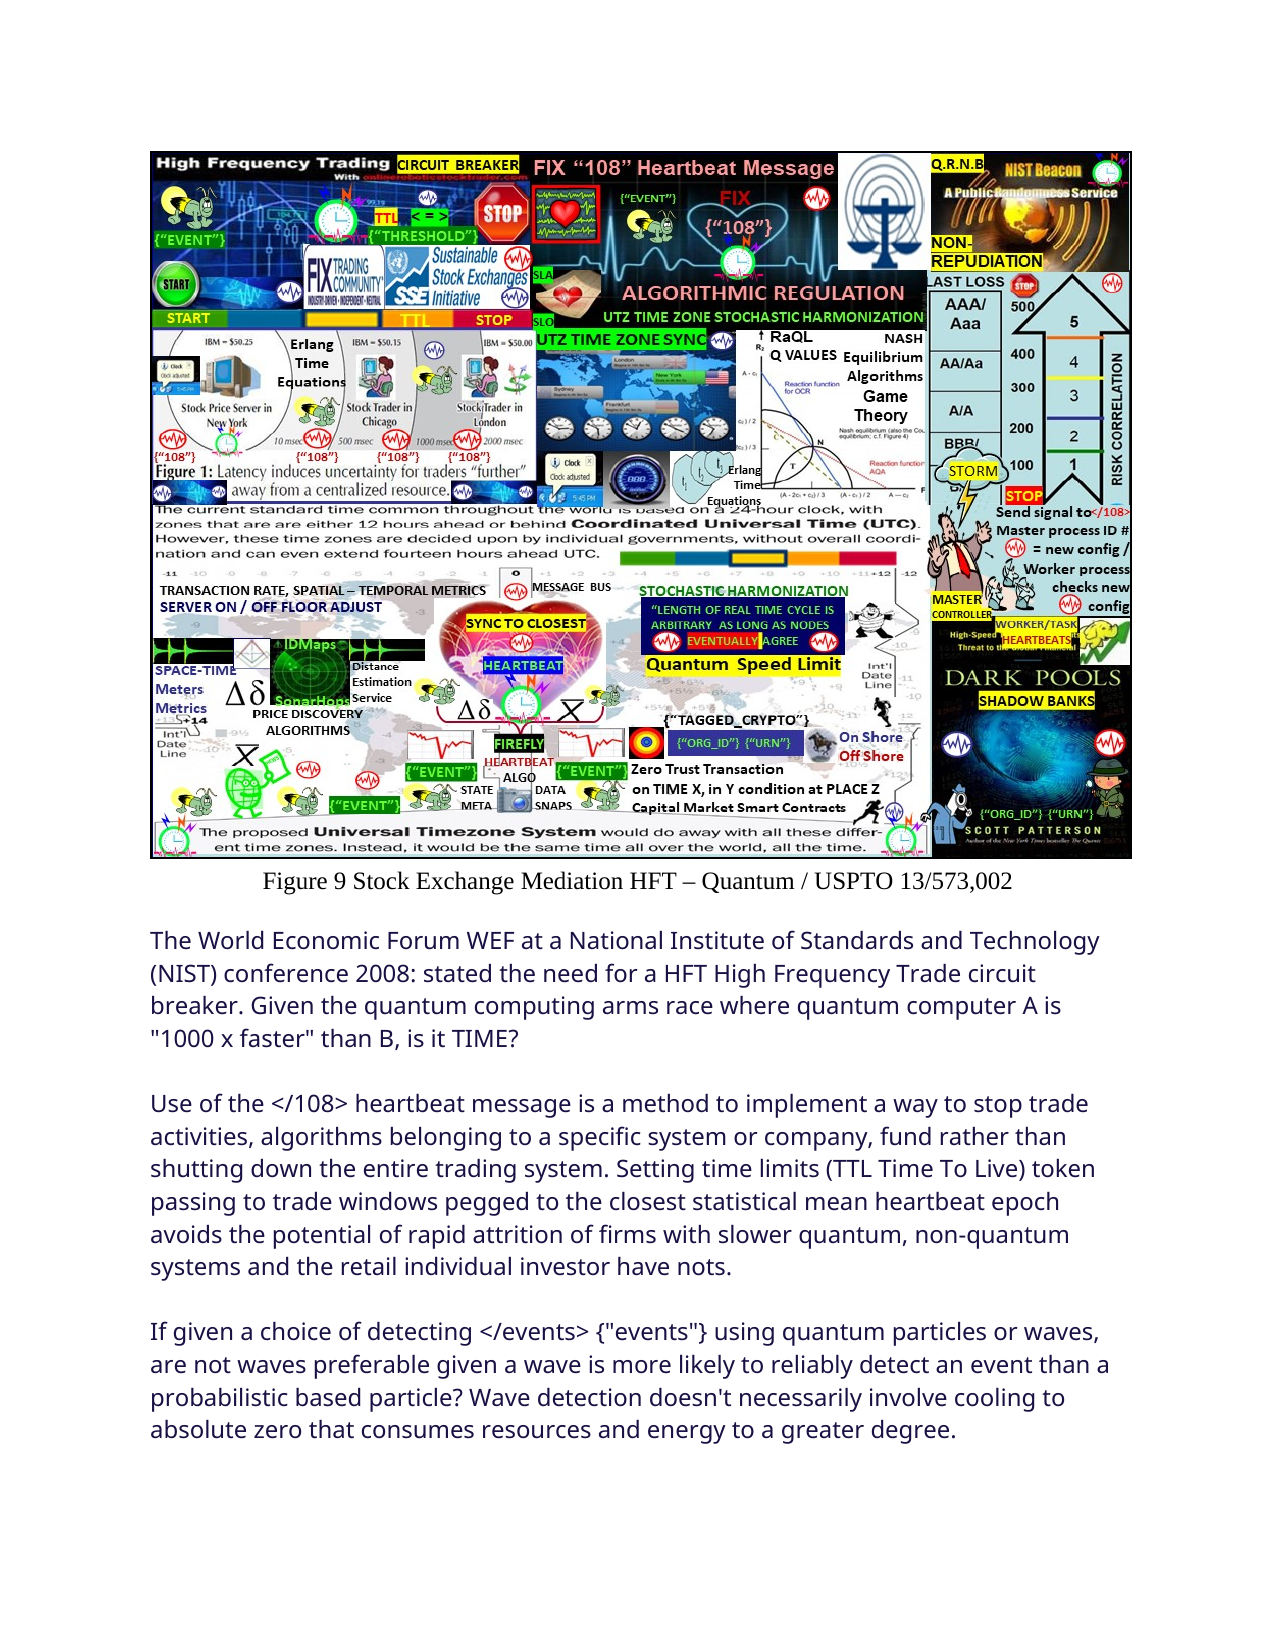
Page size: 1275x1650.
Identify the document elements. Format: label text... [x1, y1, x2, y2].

text Figure 9 Stock Exchange Mediation HFT – Quantum / USPTO 13/573,002 [150, 866, 1125, 895]
text The World Economic Forum WEF at a National Institute of Standards and Technology (NIST) conference 2008: stated the need for a HFT High Frequency Trade circuit breaker. Given the quantum computing arms race where quantum computer A is "1000 x faster" than B, is it TIME? [150, 924, 1132, 1054]
text Use of the </108> heartbeat message is a method to implement a way to stop trade activities, algorithms belonging to a specific system or company, fund rather than shutting down the entire trading system. Setting time limits (TTL Time To Live) token passing to trade windows pegged to the closest statistical mean heartbeat epoch avoids the potential of rapid attrition of firms with slower quantum, non-quantum systems and the retail individual investor have nots. [150, 1087, 1132, 1283]
text If given a choice of detecting </events> {"events"} using quantum particles or waves, are not waves preferable given a wave is more likely to reliably detect an event than a probabilistic based particle? Wave detection doesn't necessarily involve cooling to absolute zero that consumes resources and energy to a greater degree. [150, 1315, 1132, 1446]
picture [152, 153, 1130, 857]
